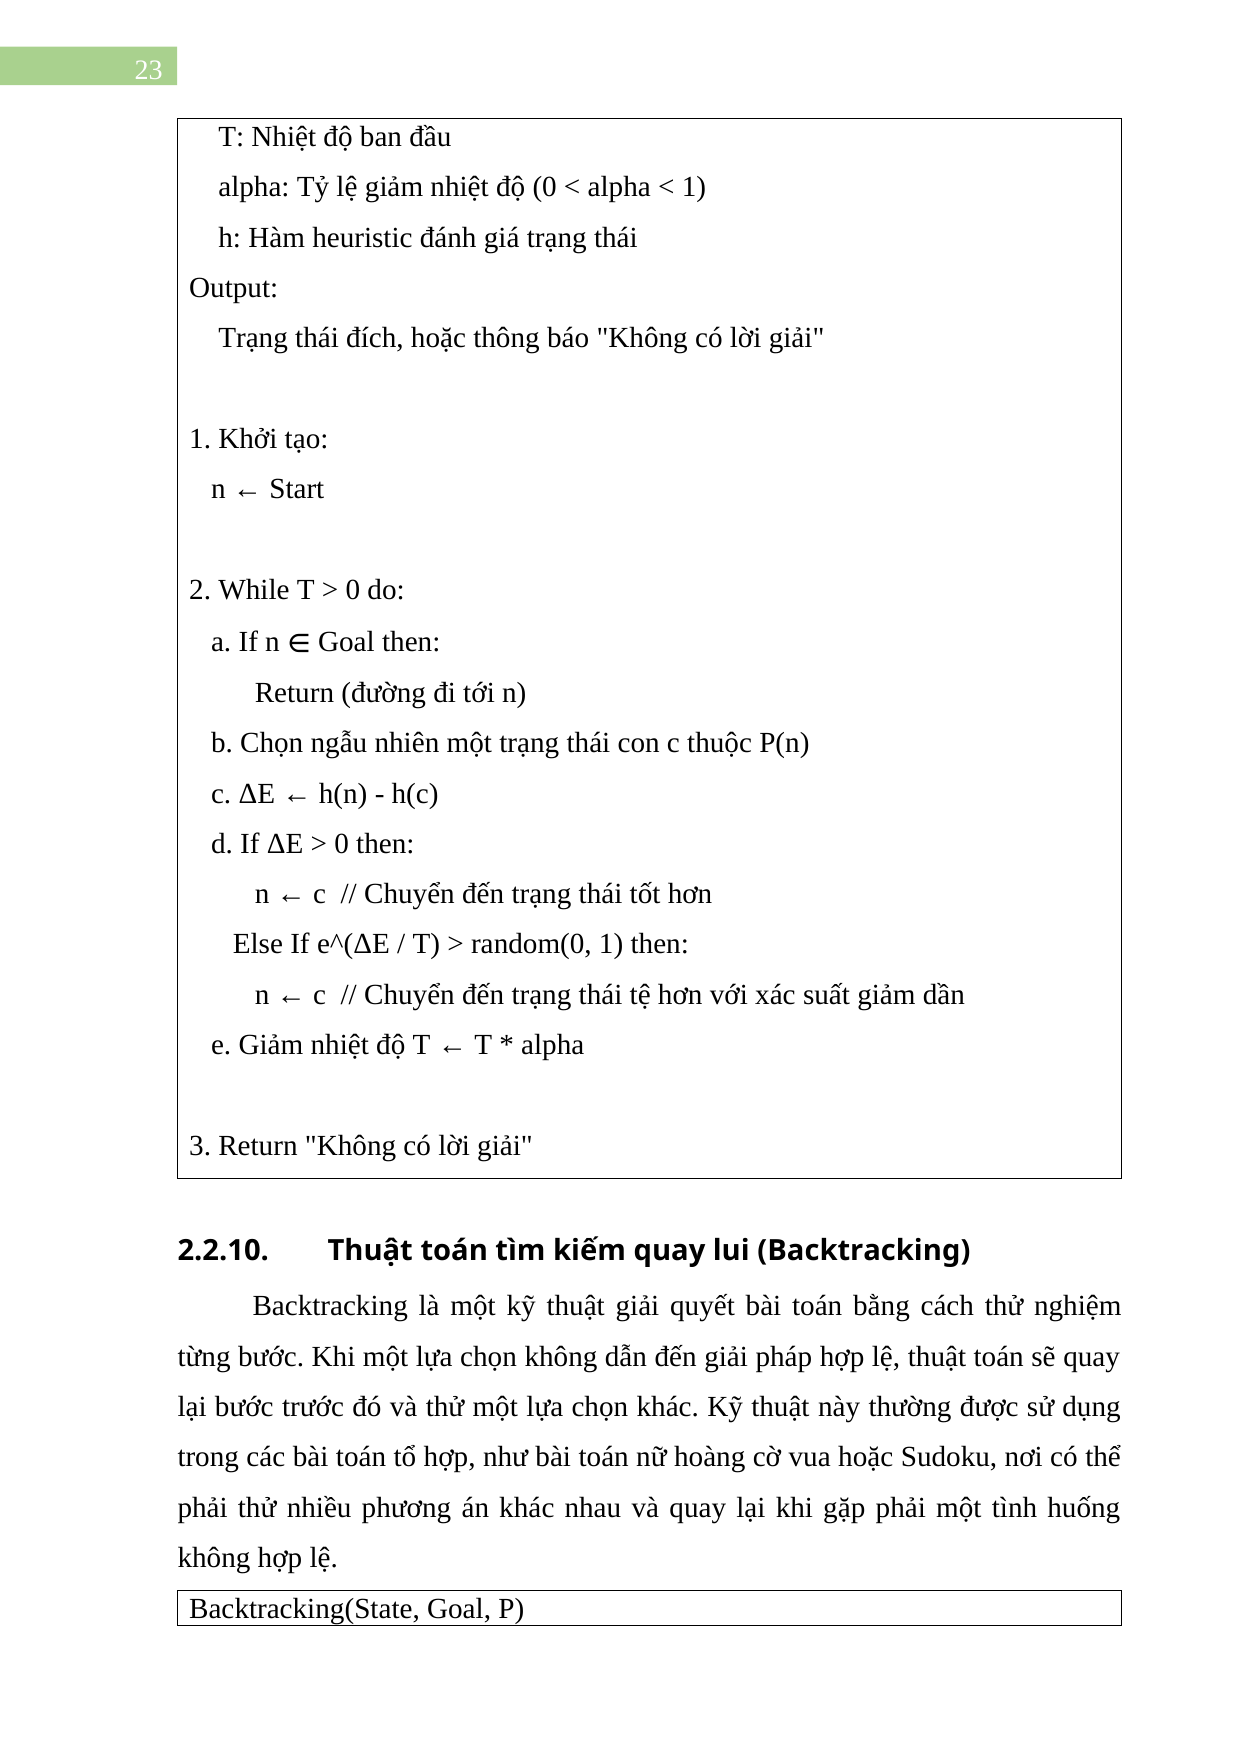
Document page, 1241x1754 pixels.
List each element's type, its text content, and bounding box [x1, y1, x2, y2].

text Backtracking là một kỹ thuật giải quyết bài toán bằng cách thử nghiệm từng bước. Khi một lựa chọn không dẫn đến giải pháp hợp lệ, thuật toán sẽ quay lại bước trước đó và thử một lựa chọn khác. Kỹ thuật này thường được sử dụng trong các bài toán tổ hợp, như bài toán nữ hoàng cờ vua hoặc Sudoku, nơi có thể phải thử nhiều phương án khác nhau và quay lại khi gặp phải một tình huống không hợp lệ. [177, 1288, 1122, 1573]
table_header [178, 1591, 1121, 1625]
subtitle Thuật toán tìm kiếm quay lui (Backtracking) [177, 1229, 1122, 1269]
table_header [178, 119, 1121, 1178]
